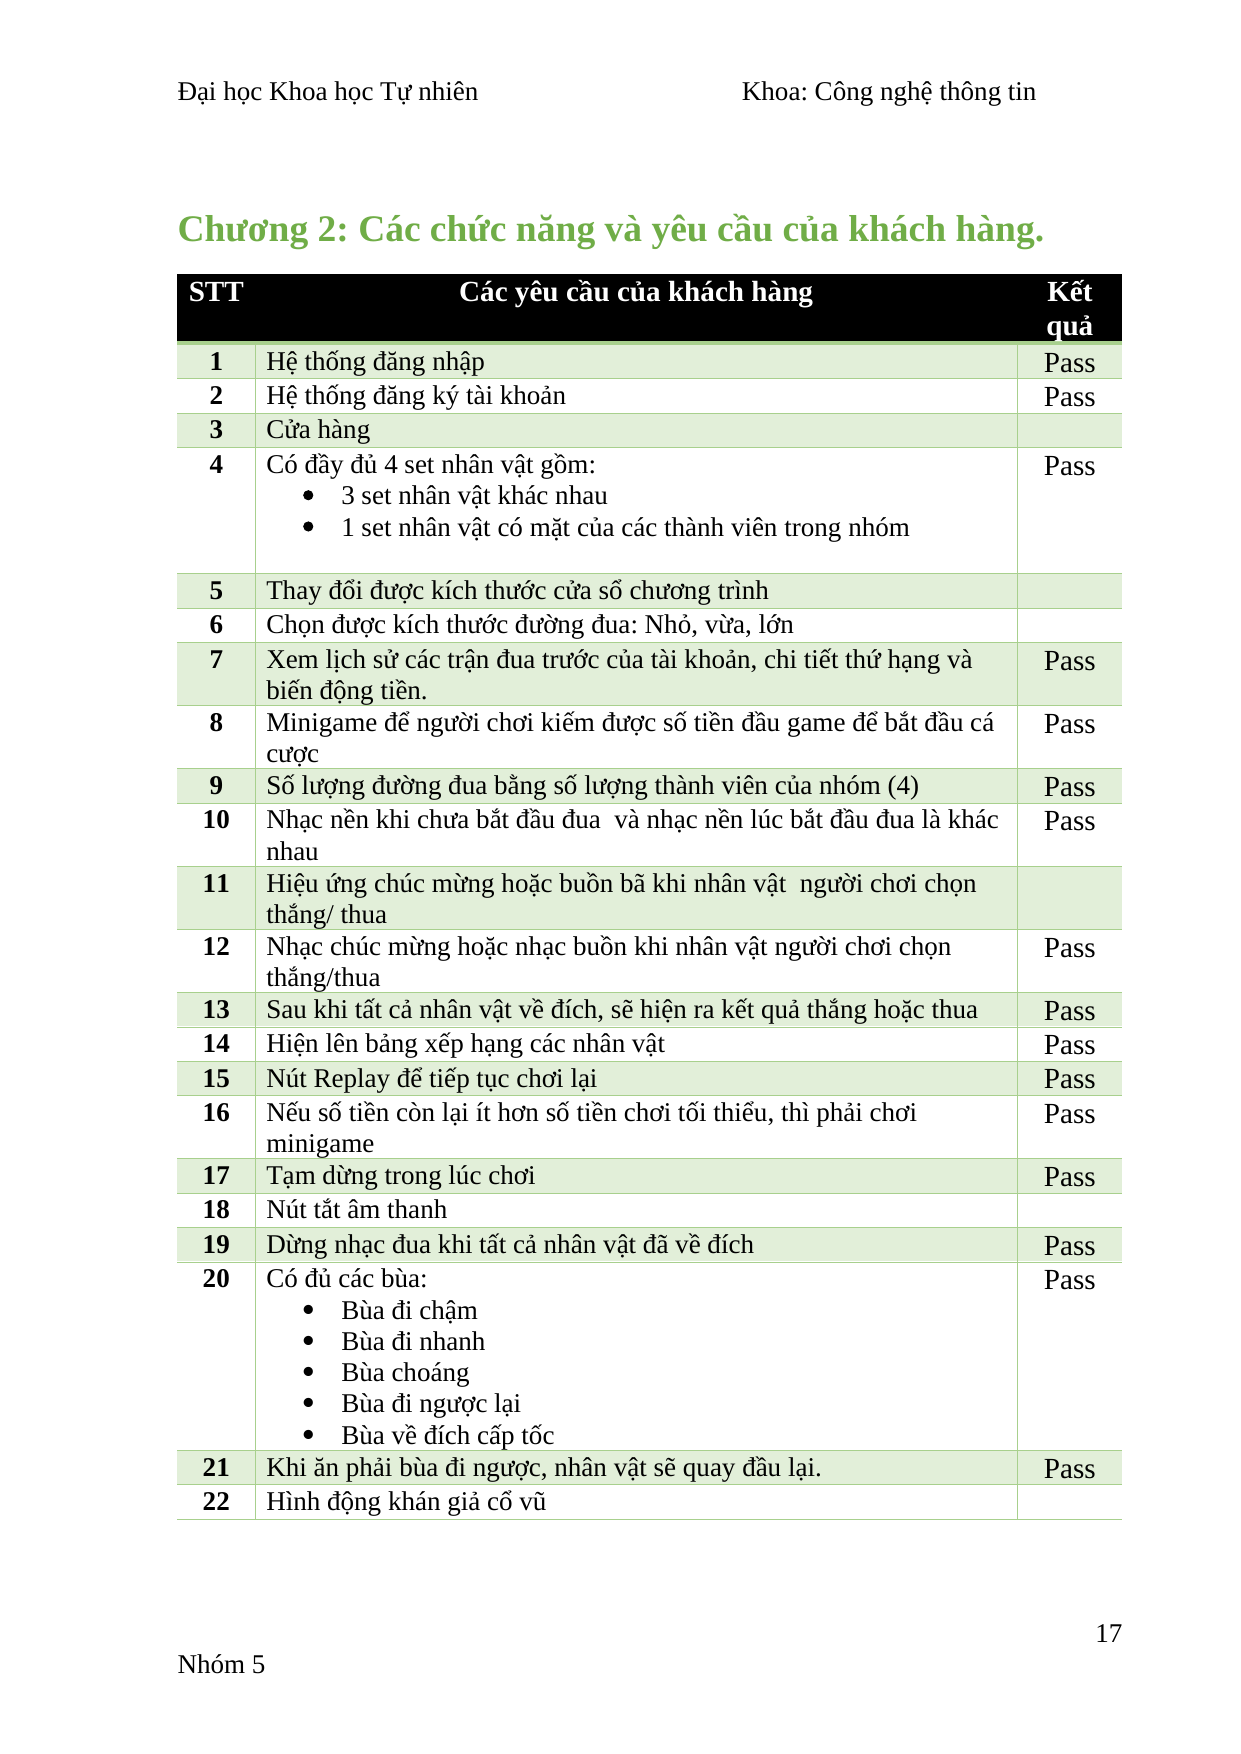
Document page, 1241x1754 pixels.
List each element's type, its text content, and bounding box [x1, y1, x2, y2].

table_cell Pass [1018, 345, 1122, 378]
table_cell Nút tắt âm thanh [256, 1194, 1017, 1227]
table_cell Có đủ các bùa: Bùa đi chậm Bùa đi nhanh Bùa choáng Bùa đi ngược lại Bùa về đích cấp tốc [256, 1263, 1017, 1450]
table_cell Pass [1018, 993, 1122, 1026]
table_header Các yêu cầu của khách hàng [255, 274, 1017, 341]
table_cell Hệ thống đăng nhập [256, 345, 1017, 378]
table_header Kết quả [1017, 274, 1122, 341]
table_cell Nhạc nền khi chưa bắt đầu đua và nhạc nền lúc bắt đầu đua là khác nhau [256, 804, 1017, 866]
table_cell Hình động khán giả cổ vũ [256, 1485, 1017, 1519]
table_cell Xem lịch sử các trận đua trước của tài khoản, chi tiết thứ hạng và biến động tiền. [256, 643, 1017, 705]
table_cell Pass [1018, 448, 1122, 573]
table_cell Pass [1018, 1096, 1122, 1158]
table_cell 2 [177, 379, 255, 413]
table_cell 18 [177, 1194, 255, 1227]
table_cell 14 [177, 1028, 255, 1061]
table_cell Pass [1018, 1451, 1122, 1484]
table_cell Nếu số tiền còn lại ít hơn số tiền chơi tối thiểu, thì phải chơi minigame [256, 1096, 1017, 1158]
table_cell 9 [177, 769, 255, 803]
table_cell Nhạc chúc mừng hoặc nhạc buồn khi nhân vật người chơi chọn thắng/thua [256, 930, 1017, 992]
table_cell Tạm dừng trong lúc chơi [256, 1159, 1017, 1193]
table_cell Minigame để người chơi kiếm được số tiền đầu game để bắt đầu cá cược [256, 706, 1017, 768]
table_cell Cửa hàng [256, 414, 1017, 447]
table_cell 13 [177, 993, 255, 1026]
table_cell Pass [1018, 1263, 1122, 1450]
table_cell Pass [1018, 1228, 1122, 1261]
table_cell Pass [1018, 1062, 1122, 1095]
table_cell [1018, 414, 1122, 447]
table_cell 16 [177, 1096, 255, 1158]
table_cell 7 [177, 643, 255, 705]
table_cell Hiện lên bảng xếp hạng các nhân vật [256, 1028, 1017, 1061]
table_cell Pass [1018, 1028, 1122, 1061]
table_cell Pass [1018, 804, 1122, 866]
table_cell 21 [177, 1451, 255, 1484]
table_cell Pass [1018, 1159, 1122, 1193]
table_cell 22 [177, 1485, 255, 1519]
table_cell 17 [177, 1159, 255, 1193]
table_cell Pass [1018, 643, 1122, 705]
table_cell [1018, 609, 1122, 642]
table_cell 15 [177, 1062, 255, 1095]
table_cell Chọn được kích thước đường đua: Nhỏ, vừa, lớn [256, 609, 1017, 642]
table_cell Pass [1018, 769, 1122, 803]
table_cell 11 [177, 867, 255, 929]
table_cell Nút Replay để tiếp tục chơi lại [256, 1062, 1017, 1095]
table_cell 4 [177, 448, 255, 573]
table_cell Pass [1018, 706, 1122, 768]
table_cell 20 [177, 1263, 255, 1450]
table_cell Thay đổi được kích thước cửa sổ chương trình [256, 574, 1017, 608]
table_cell Pass [1018, 930, 1122, 992]
table_cell 5 [177, 574, 255, 608]
table_cell [1018, 1194, 1122, 1227]
table_cell 10 [177, 804, 255, 866]
table_cell Sau khi tất cả nhân vật về đích, sẽ hiện ra kết quả thắng hoặc thua [256, 993, 1017, 1026]
table_cell 3 [177, 414, 255, 447]
table_cell Khi ăn phải bùa đi ngược, nhân vật sẽ quay đầu lại. [256, 1451, 1017, 1484]
table_cell Pass [1018, 379, 1122, 413]
table_cell [1018, 1485, 1122, 1519]
table_cell 19 [177, 1228, 255, 1261]
table_cell Hiệu ứng chúc mừng hoặc buồn bã khi nhân vật người chơi chọn thắng/ thua [256, 867, 1017, 929]
table_cell 1 [177, 345, 255, 378]
table_cell 6 [177, 609, 255, 642]
table_cell Số lượng đường đua bằng số lượng thành viên của nhóm (4) [256, 769, 1017, 803]
table_cell 8 [177, 706, 255, 768]
table_cell [1018, 574, 1122, 608]
table_cell 12 [177, 930, 255, 992]
table_cell [1018, 867, 1122, 929]
table_cell Hệ thống đăng ký tài khoản [256, 379, 1017, 413]
table_header STT [177, 274, 255, 341]
subtitle Chương 2: Các chức năng và yêu cầu của khách hàng. [177, 207, 1122, 250]
table_cell Dừng nhạc đua khi tất cả nhân vật đã về đích [256, 1228, 1017, 1261]
table_cell Có đầy đủ 4 set nhân vật gồm: 3 set nhân vật khác nhau 1 set nhân vật có mặt của các thành viên trong nhóm [256, 448, 1017, 573]
